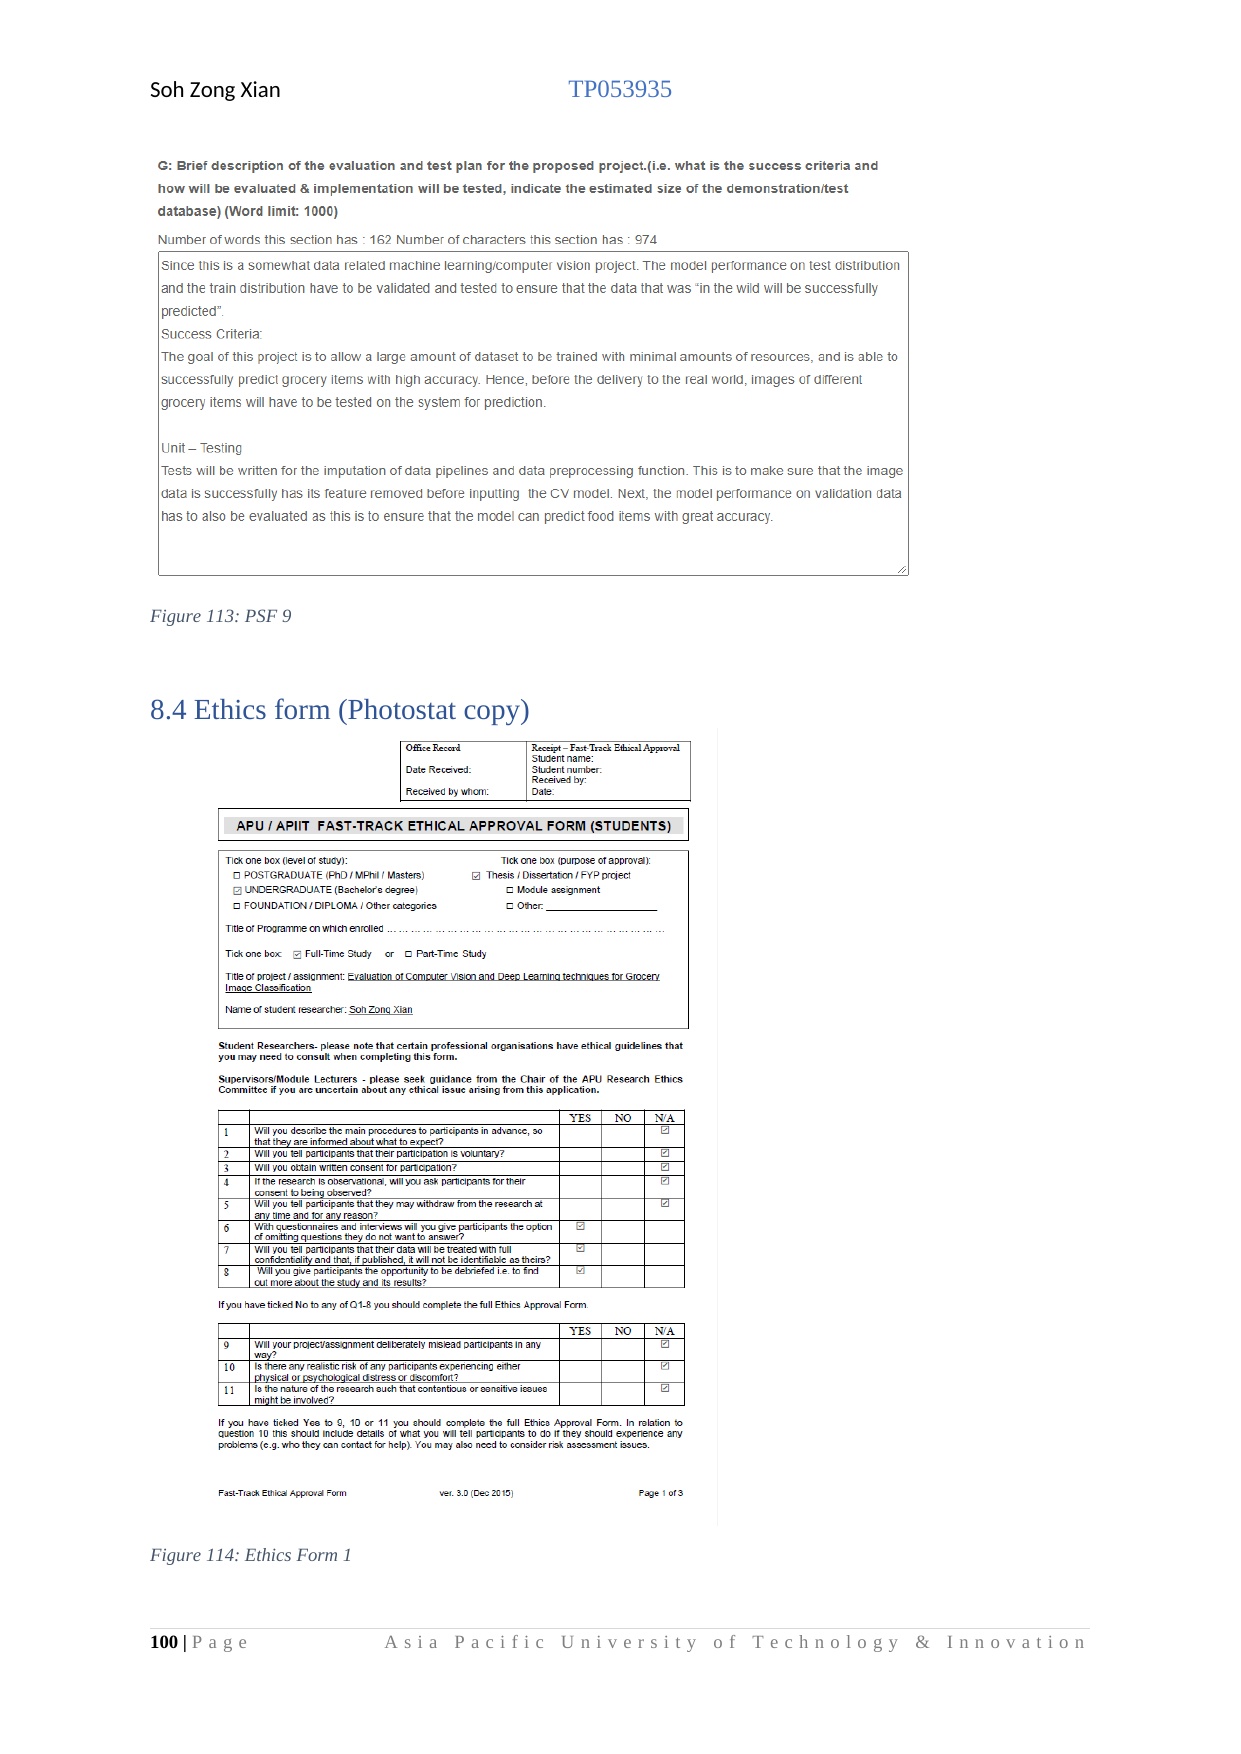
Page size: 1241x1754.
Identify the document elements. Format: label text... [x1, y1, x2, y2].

text Figure 114: Ethics Form 1 [150, 1544, 1090, 1566]
subtitle 8.4 Ethics form (Photostat copy) [150, 692, 1090, 726]
picture [150, 728, 718, 1526]
text Figure 113: PSF 9 [150, 604, 1090, 626]
picture [150, 150, 914, 586]
